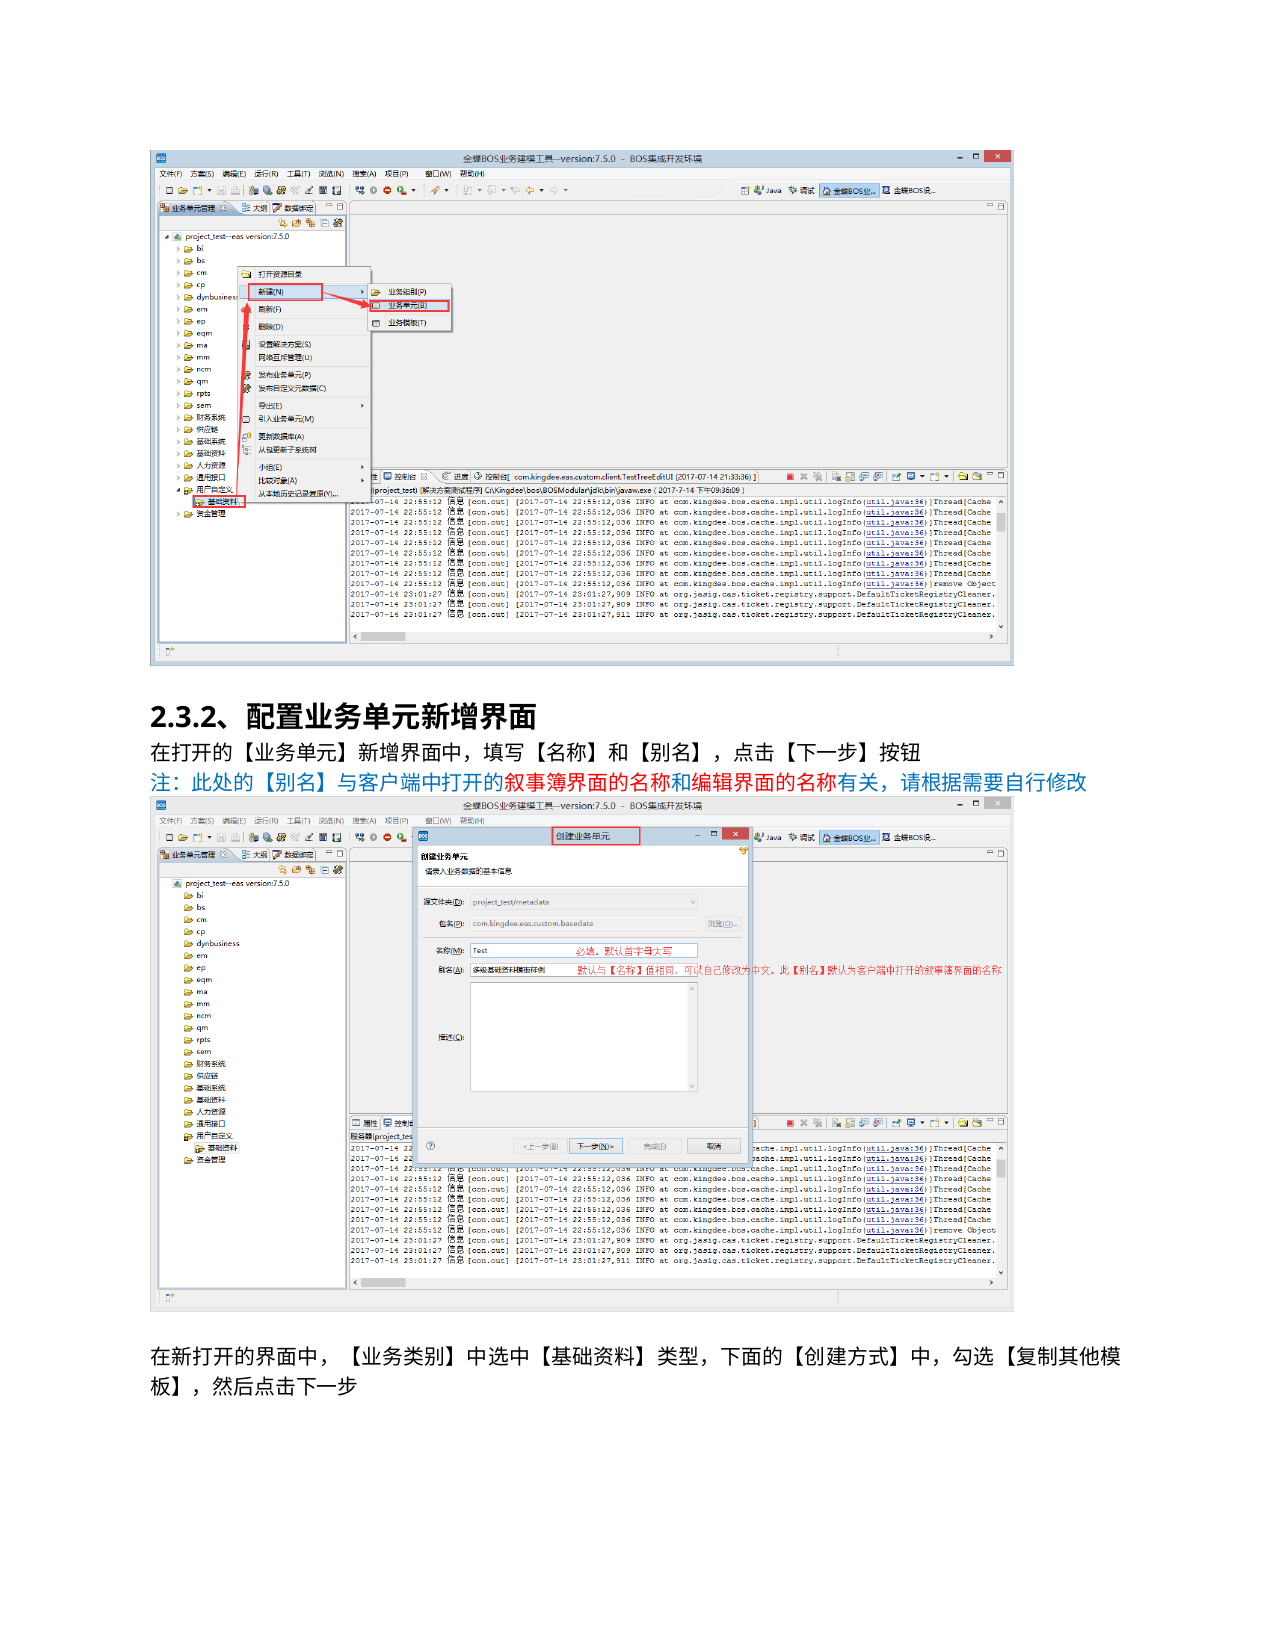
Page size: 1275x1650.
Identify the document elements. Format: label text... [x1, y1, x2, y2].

picture [150, 150, 1014, 666]
text 在打开的【业务单元】新增界面中，填写【名称】和【别名】，点击【下一步】按钮 [150, 736, 1125, 766]
text 在新打开的界面中，【业务类别】中选中【基础资料】类型，下面的【创建方式】中，勾选【复制其他模板】，然后点击下一步 [150, 1340, 1125, 1400]
picture [150, 796, 1014, 1312]
text 注：此处的【别名】与客户端中打开的叙事簿界面的名称和编辑界面的名称有关，请根据需要自行修改 [150, 766, 1125, 796]
